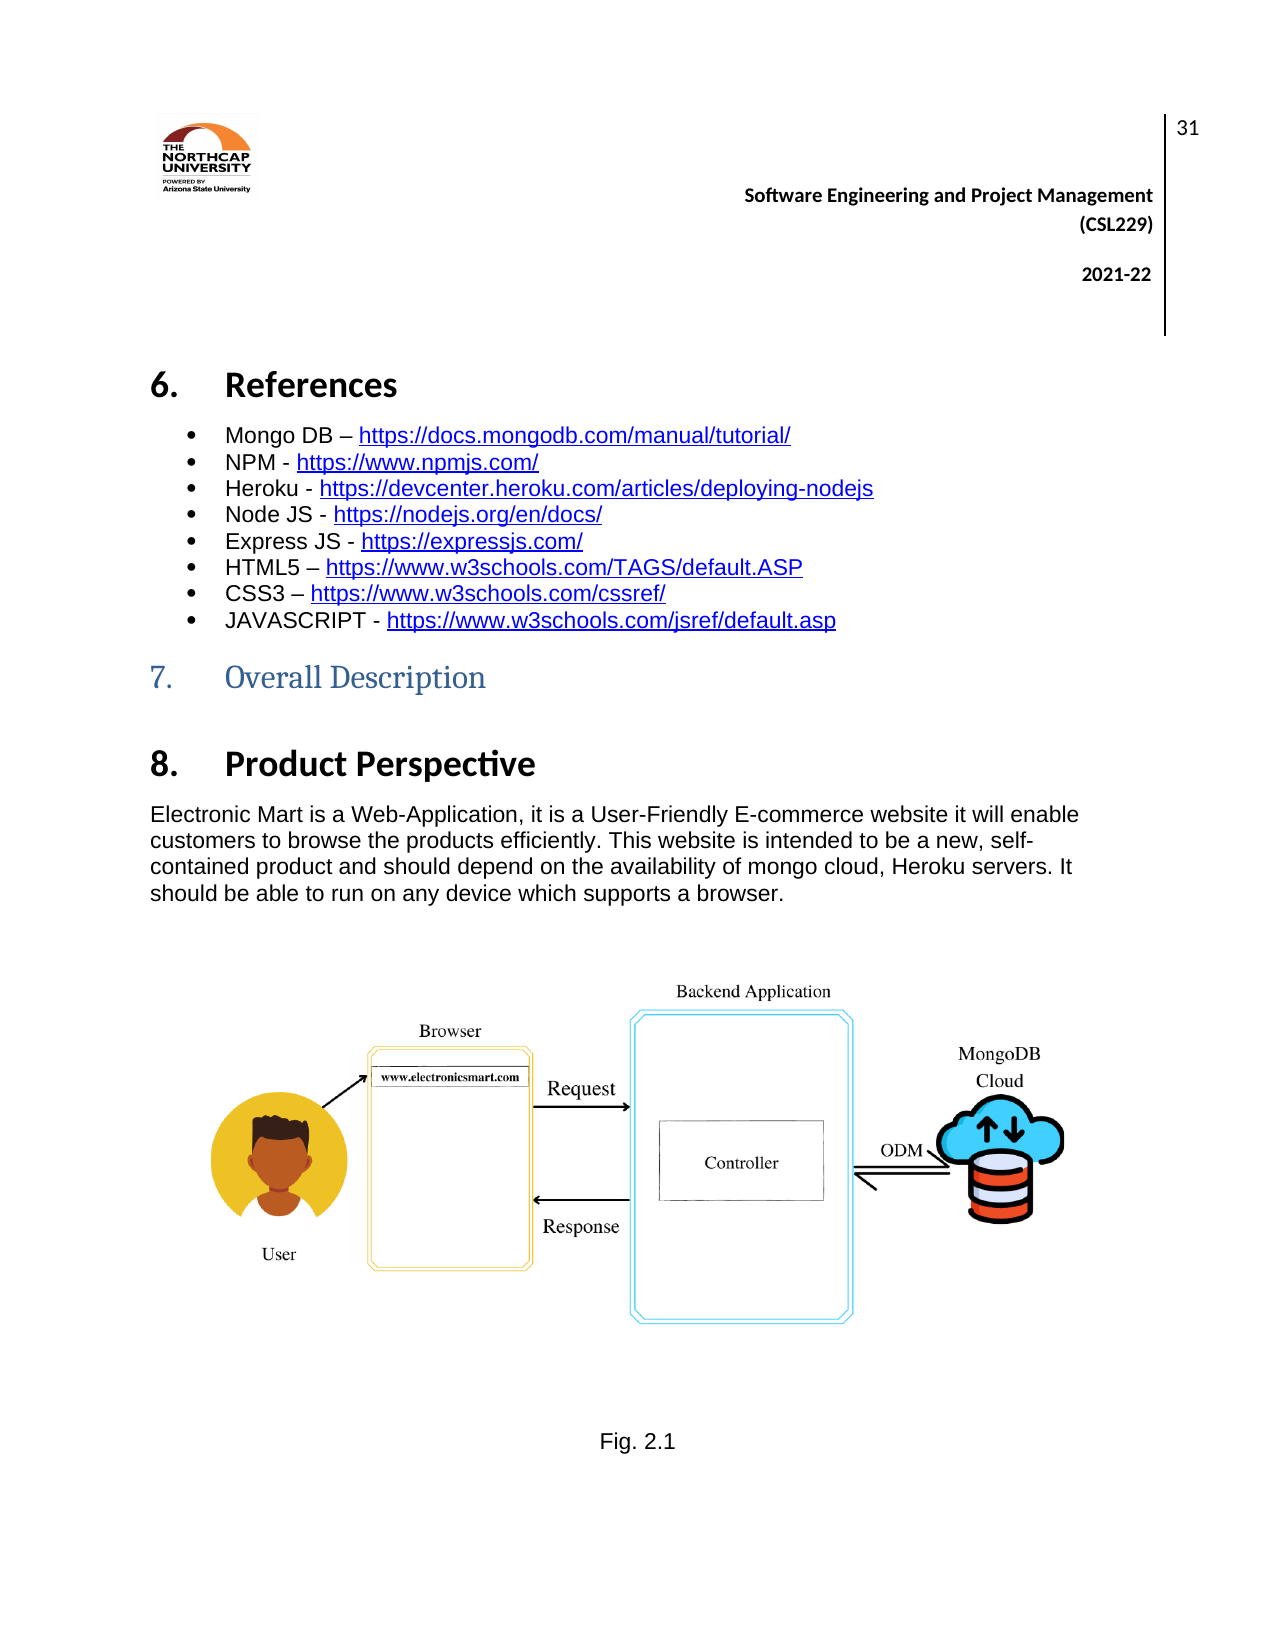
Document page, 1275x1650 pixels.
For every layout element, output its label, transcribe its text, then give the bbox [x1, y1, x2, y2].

text Electronic Mart is a Web-Application, it is a User-Friendly E-commerce website it will enable customers to browse the products efficiently. This website is intended to be a new, self-contained product and should depend on the availability of mongo cloud, Heroku servers. It should be able to run on any device which supports a browser. [150, 801, 1125, 906]
subtitle References [150, 361, 1125, 407]
picture [210, 926, 1065, 1407]
list NPM - https://www.npmjs.com/ [187, 448, 1125, 475]
text Fig. 2.1 [150, 1428, 1125, 1454]
subtitle Overall Description [150, 658, 1125, 696]
list Node JS - https://nodejs.org/en/docs/ [187, 501, 1125, 528]
list JAVASCRIPT - https://www.w3schools.com/jsref/default.asp [187, 607, 1125, 633]
list Express JS - https://expressjs.com/ [187, 528, 1125, 554]
list Heroku - https://devcenter.heroku.com/articles/deploying-nodejs [187, 475, 1125, 501]
subtitle Product Perspective [150, 739, 1125, 785]
list HTML5 – https://www.w3schools.com/TAGS/default.ASP [187, 554, 1125, 580]
list CSS3 – https://www.w3schools.com/cssref/ [187, 580, 1125, 607]
list Mongo DB – https://docs.mongodb.com/manual/tutorial/ [187, 422, 1125, 448]
picture [155, 113, 260, 202]
